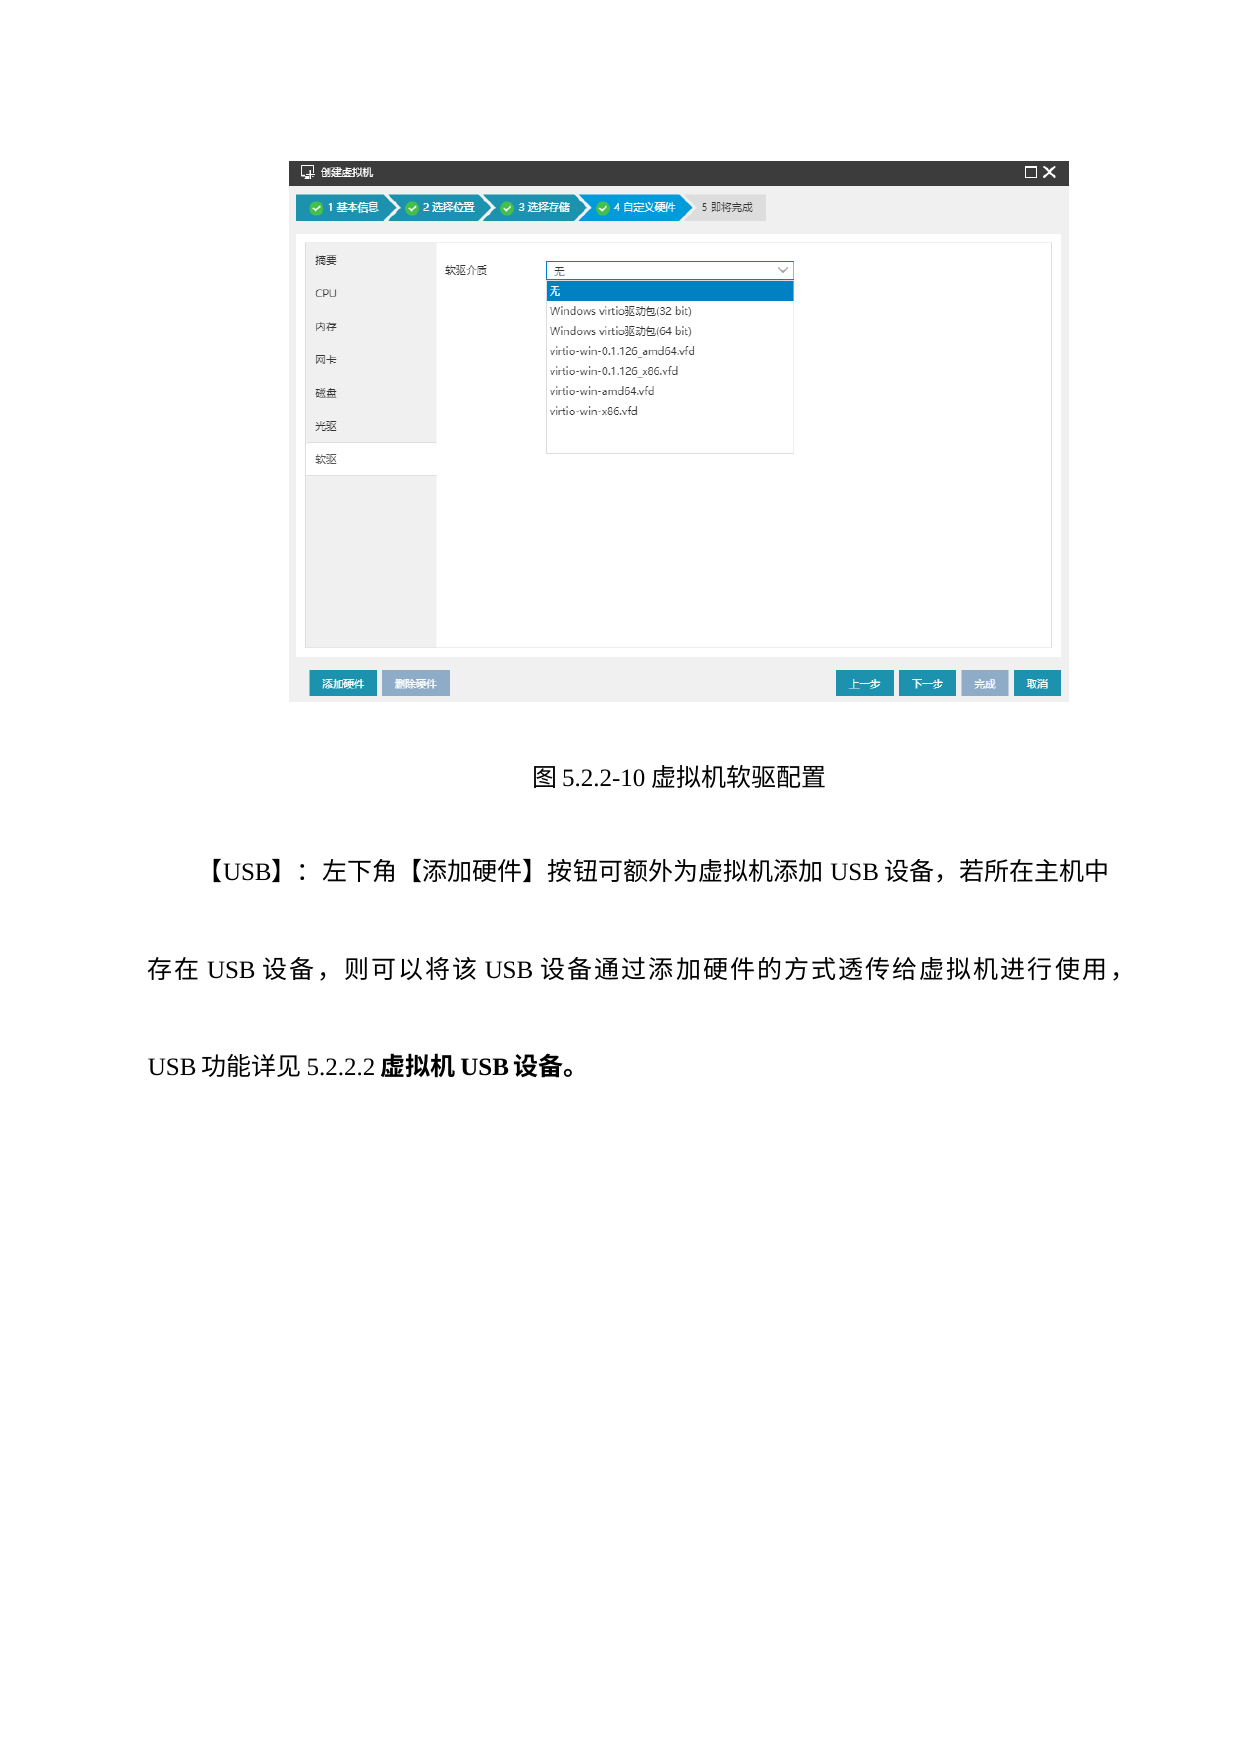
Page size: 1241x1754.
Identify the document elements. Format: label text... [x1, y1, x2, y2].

picture [289, 161, 1069, 702]
text 图5.2.2-10 虚拟机软驱配置 [198, 743, 1110, 808]
text 【USB】：左下角【添加硬件】按钮可额外为虚拟机添加USB设备，若所在主机中存在USB设备，则可以将该USB设备通过添加硬件的方式透传给虚拟机进行使用，USB功能详见5.2.2.2虚拟机USB设备。 [148, 837, 1110, 1097]
